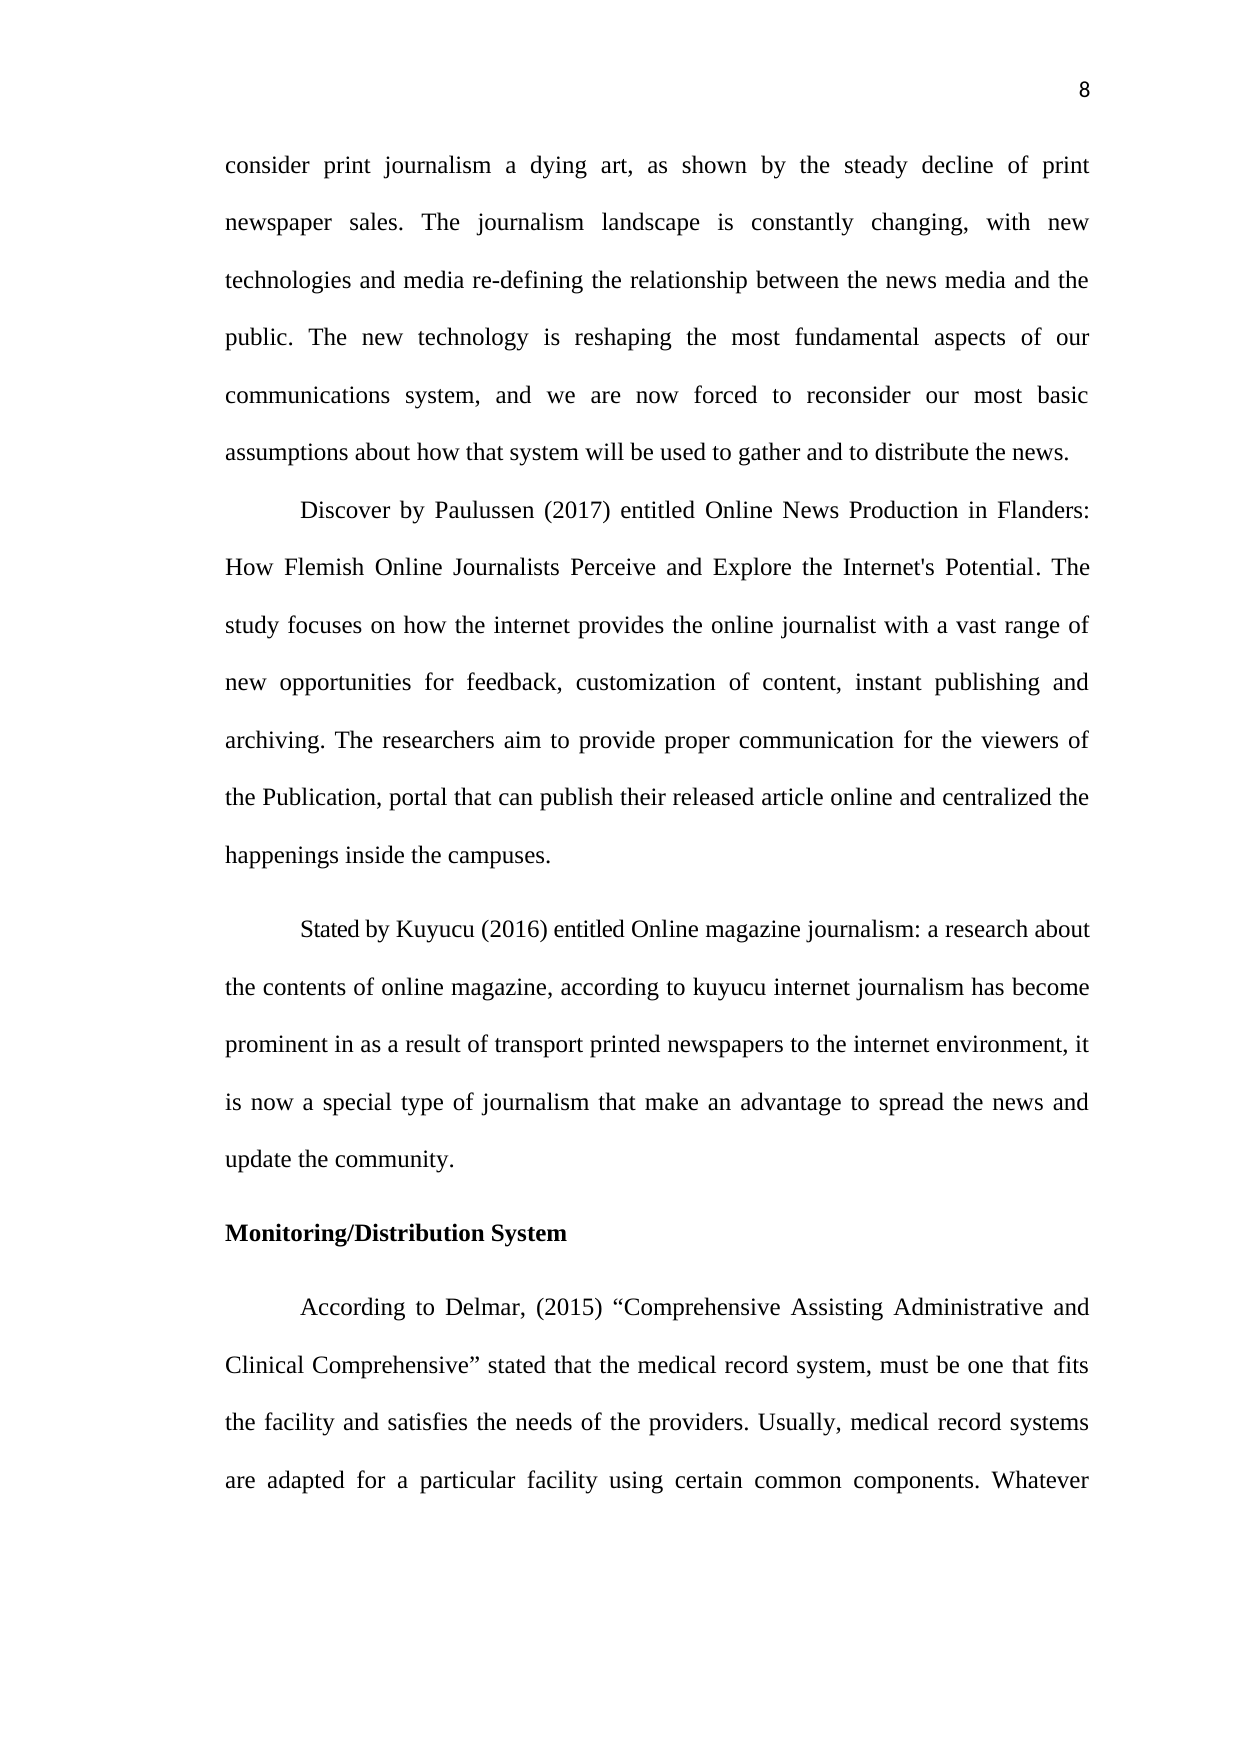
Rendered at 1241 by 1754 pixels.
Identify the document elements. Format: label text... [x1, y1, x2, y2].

text Discover by Paulussen (2017) entitled Online News Production in Flanders: How Flemish Online Journalists Perceive and Explore the Internet's Potential. The study focuses on how the internet provides the online journalist with a vast range of new opportunities for feedback, customization of content, instant publishing and archiving. The researchers aim to provide proper communication for the viewers of the Publication, portal that can publish their released article online and centralized the happenings inside the campuses. [225, 495, 1090, 869]
text Monitoring/Distribution System [225, 1218, 1090, 1247]
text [225, 150, 1090, 466]
text Stated by Kuyucu (2016) entitled Online magazine journalism: a research about the contents of online magazine, according to kuyucu internet journalism has become prominent in as a result of transport printed newspapers to the internet environment, it is now a special type of journalism that make an advantage to spread the news and update the community. [225, 914, 1090, 1173]
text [225, 1292, 1090, 1494]
